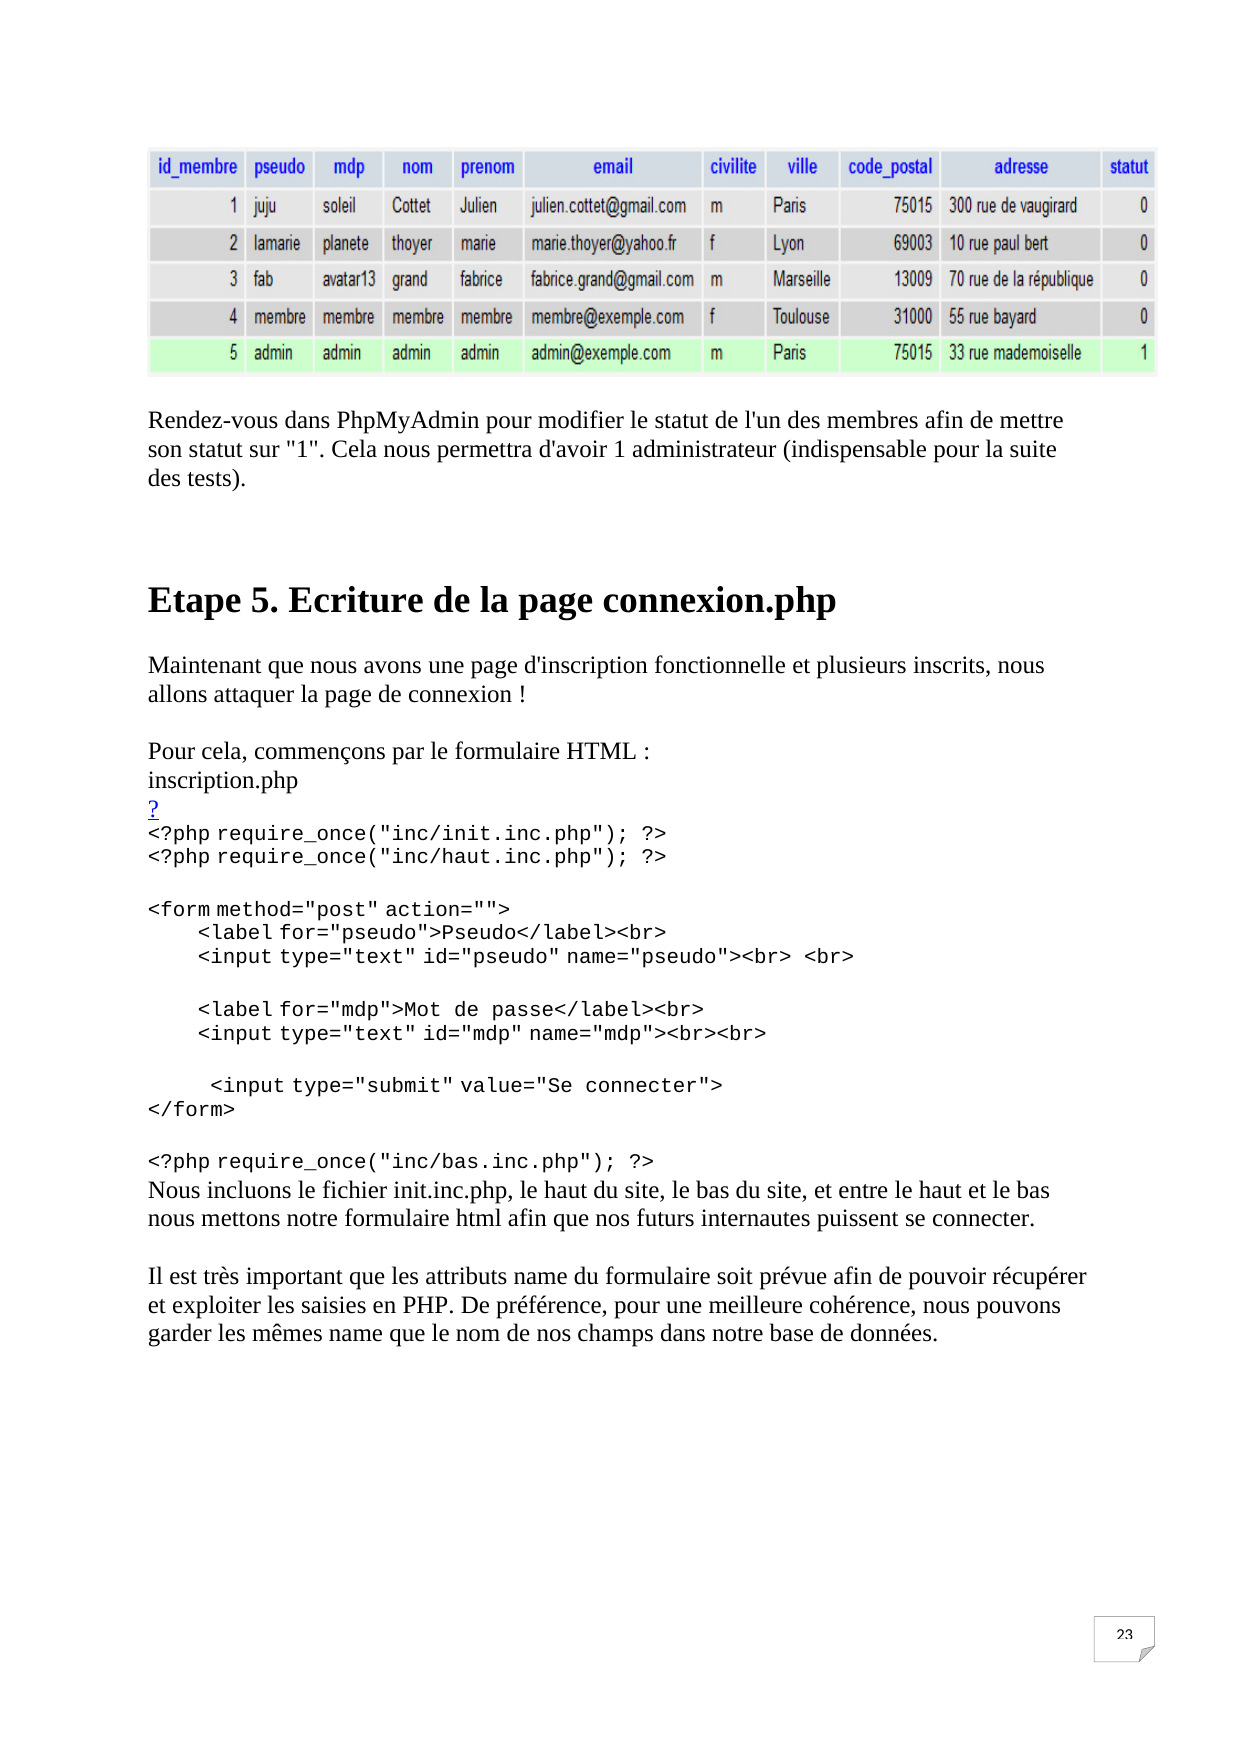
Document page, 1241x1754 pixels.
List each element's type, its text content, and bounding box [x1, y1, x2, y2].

text inscription.php [148, 765, 1093, 794]
text Etape 5. Ecriture de la page connexion.php [148, 578, 1093, 621]
picture [147, 147, 1158, 377]
text Maintenant que nous avons une page d'inscription fonctionnelle et plusieurs inscrits, nous allons attaquer la page de connexion ! Pour cela, commençons par le formulaire HTML : [148, 650, 1093, 765]
text ? [148, 794, 1093, 822]
text Nous incluons le fichier init.inc.php, le haut du site, le bas du site, et entre le haut et le bas nous mettons notre formulaire html afin que nos futurs internautes puissent se connecter. Il est très important que les attributs name du formulaire soit prévue afin de pouvoir récupérer et exploiter les saisies en PHP. De préférence, pour une meilleure cohérence, nous pouvons garder les mêmes name que le nom de nos champs dans notre base de données. [148, 1175, 1093, 1347]
table_header <?php require_once("inc/init.inc.php"); ?> <?php require_once("inc/haut.inc.php"); ?> <form method="post" action=""> <label for="pseudo">Pseudo</label><br> <input type="text" id="pseudo" name="pseudo"><br> <br> <label for="mdp">Mot de passe</label><br> <input type="text" id="mdp" name="mdp"><br><br> <input type="submit" value="Se connecter"> </form> <?php require_once("inc/bas.inc.php"); ?> [148, 823, 854, 1175]
